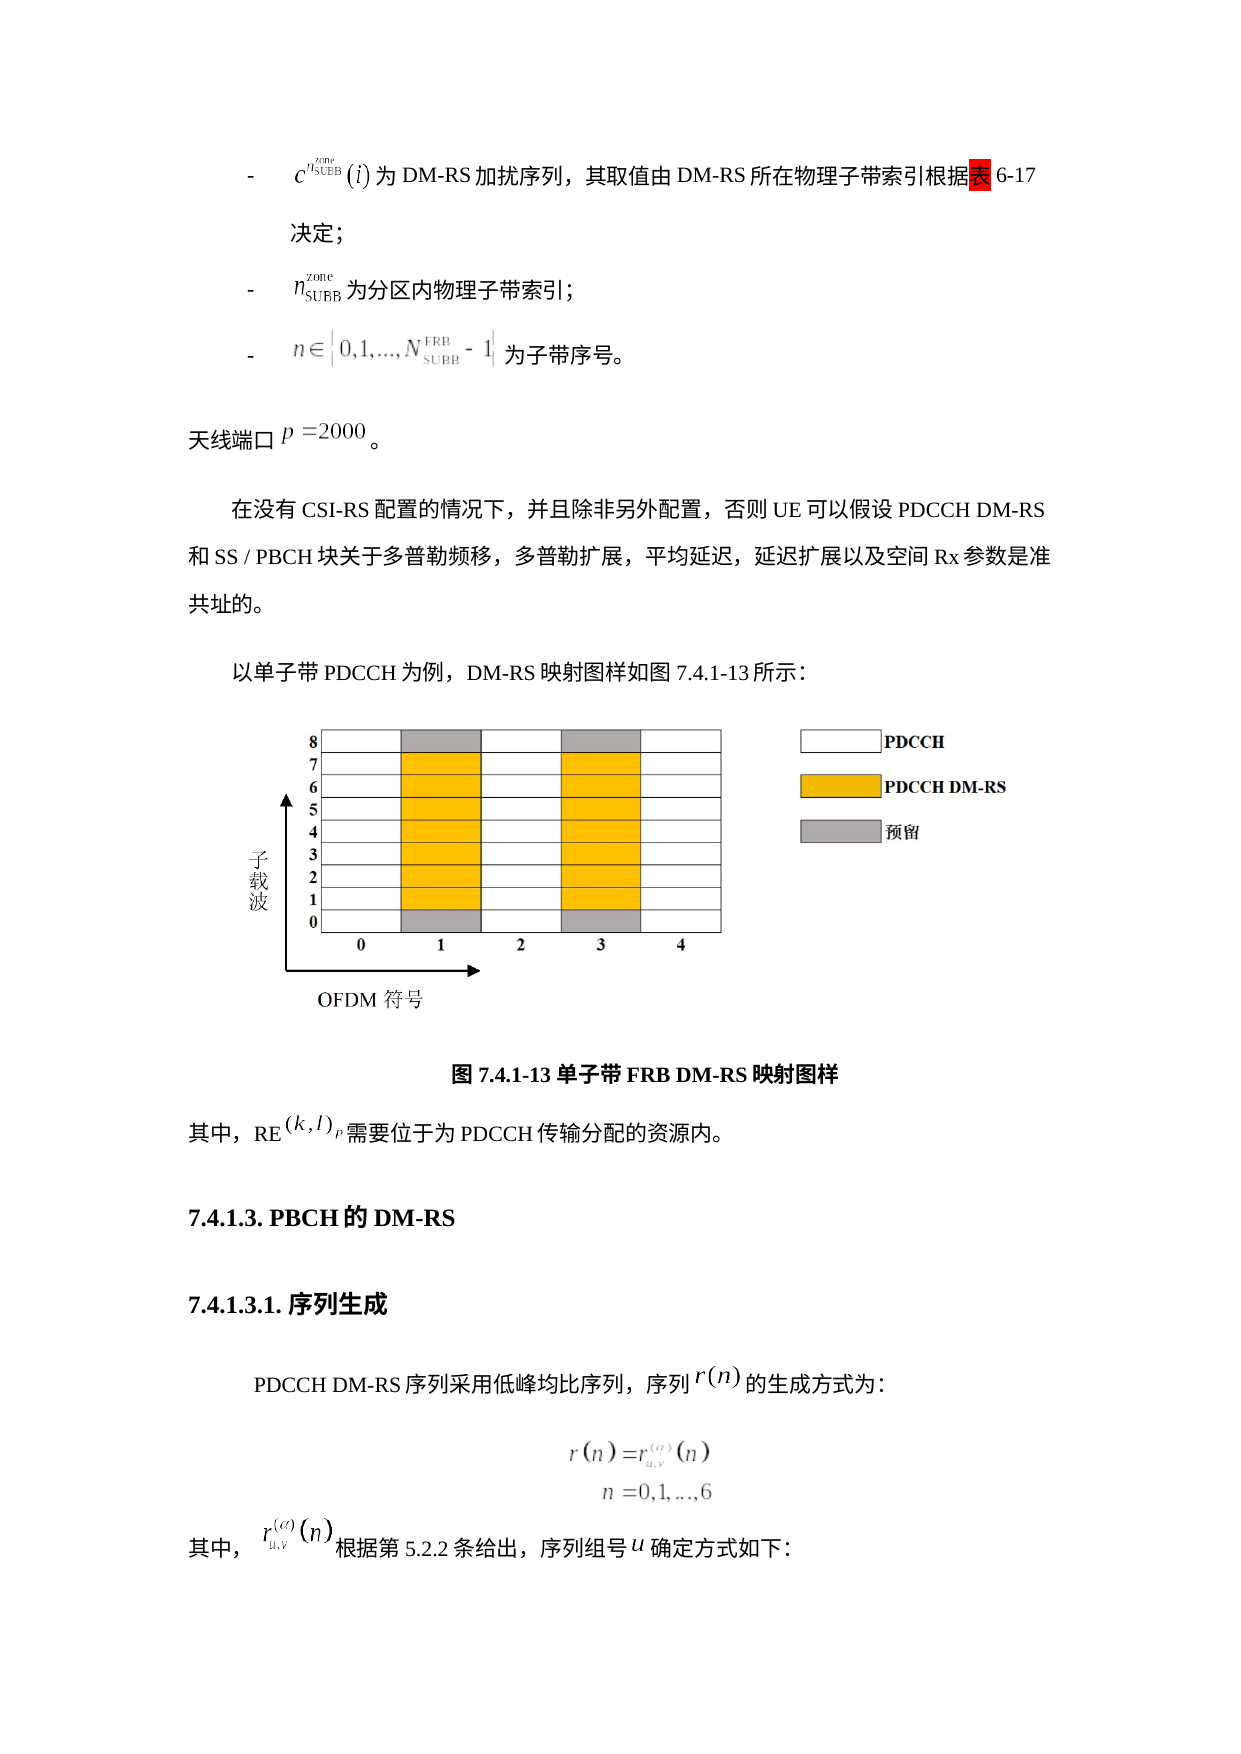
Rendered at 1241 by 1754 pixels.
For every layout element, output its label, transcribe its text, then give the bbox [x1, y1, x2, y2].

subtitle PBCH的DM-RS [188, 1197, 1052, 1233]
list 为分区内物理子带索引； [247, 263, 1052, 313]
text 其中， 根据第5.2.2条给出，序列组号确定方式如下： [188, 1513, 1052, 1563]
list 为子带序号。 [247, 329, 1052, 379]
text 天线端口。 [188, 416, 1052, 455]
picture [233, 723, 1008, 1024]
text 在没有CSI-RS配置的情况下，并且除非另外配置，否则UE可以假设PDCCH DM-RS和SS / PBCH块关于多普勒频移，多普勒扩展，平均延迟，延迟扩展以及空间Rx参数是准共址的。 [188, 492, 1052, 618]
subtitle 序列生成 [188, 1285, 1052, 1321]
text 其中，RE需要位于为PDCCH传输分配的资源内。 [188, 1109, 1052, 1148]
text PDCCH DM-RS序列采用低峰均比序列，序列的生成方式为： [188, 1360, 1052, 1399]
